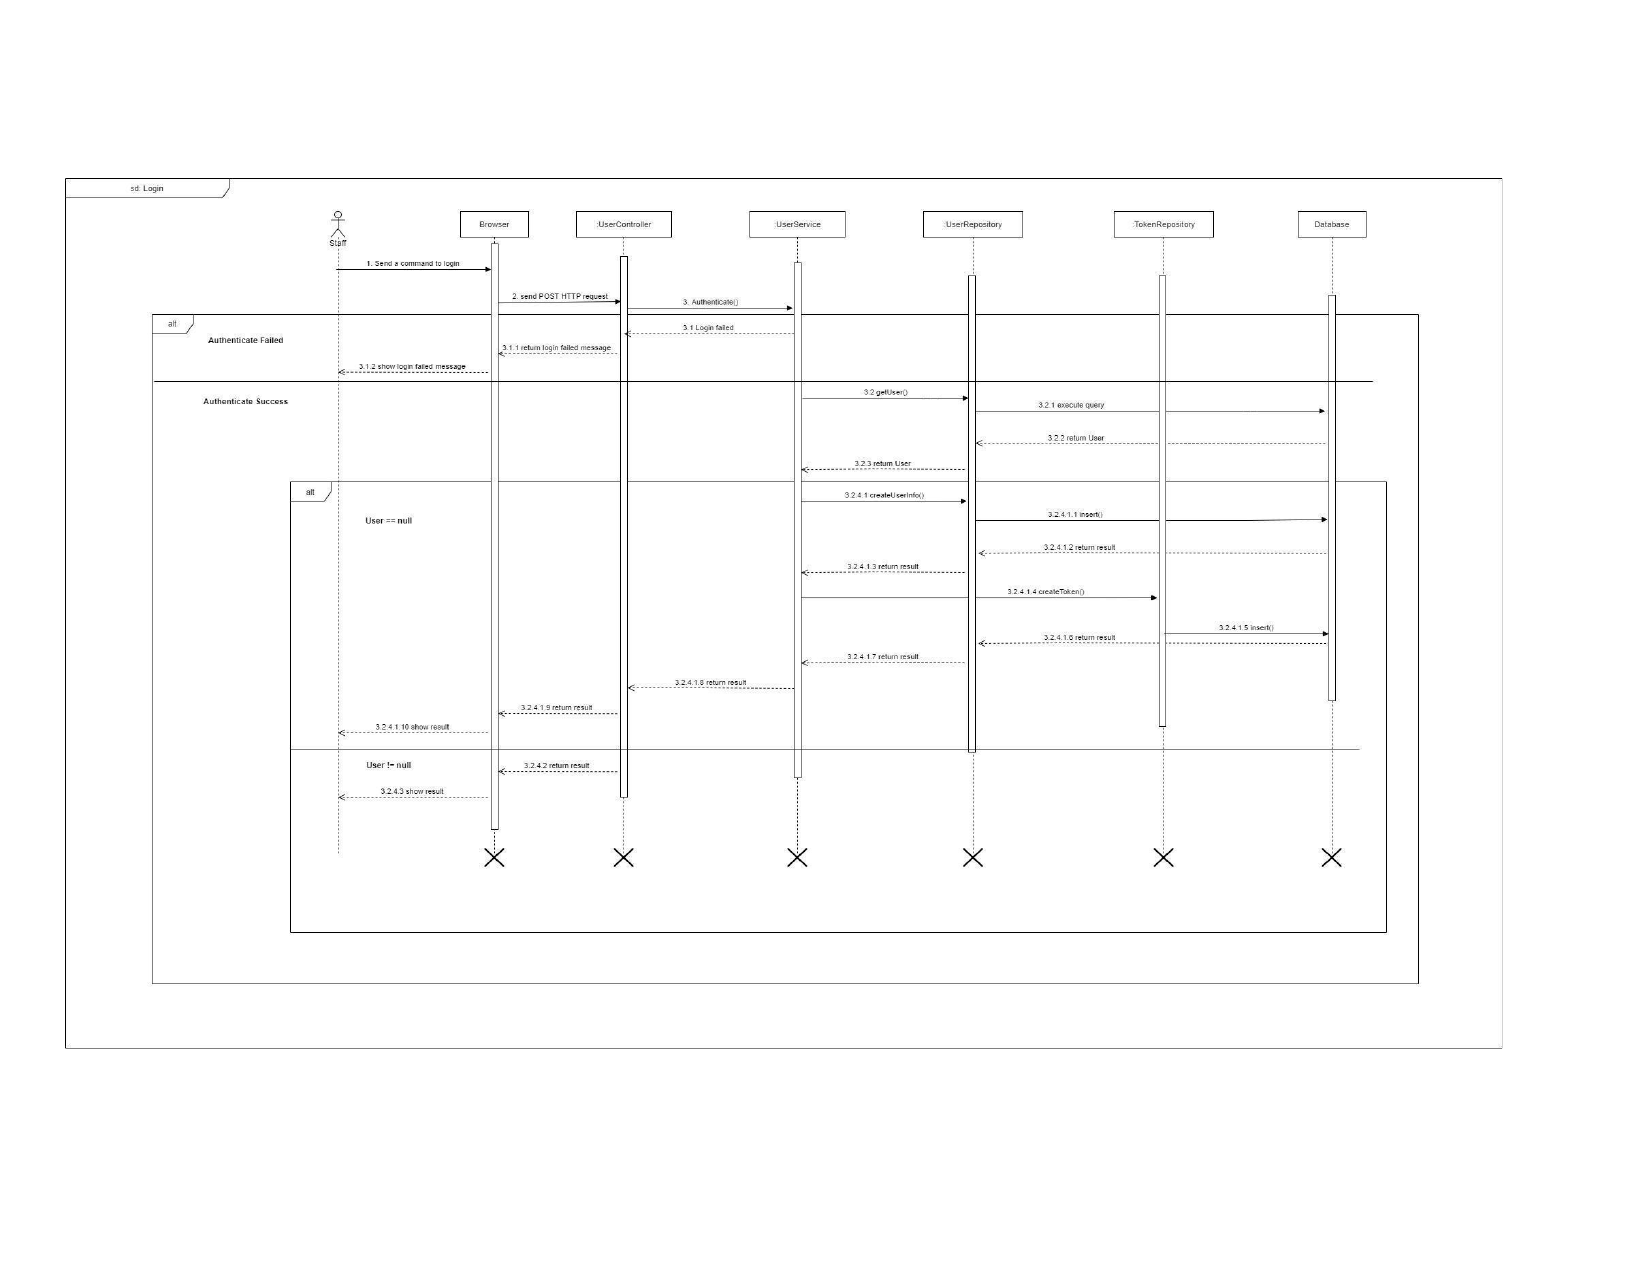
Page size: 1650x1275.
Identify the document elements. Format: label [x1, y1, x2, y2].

picture [65, 178, 1503, 1049]
